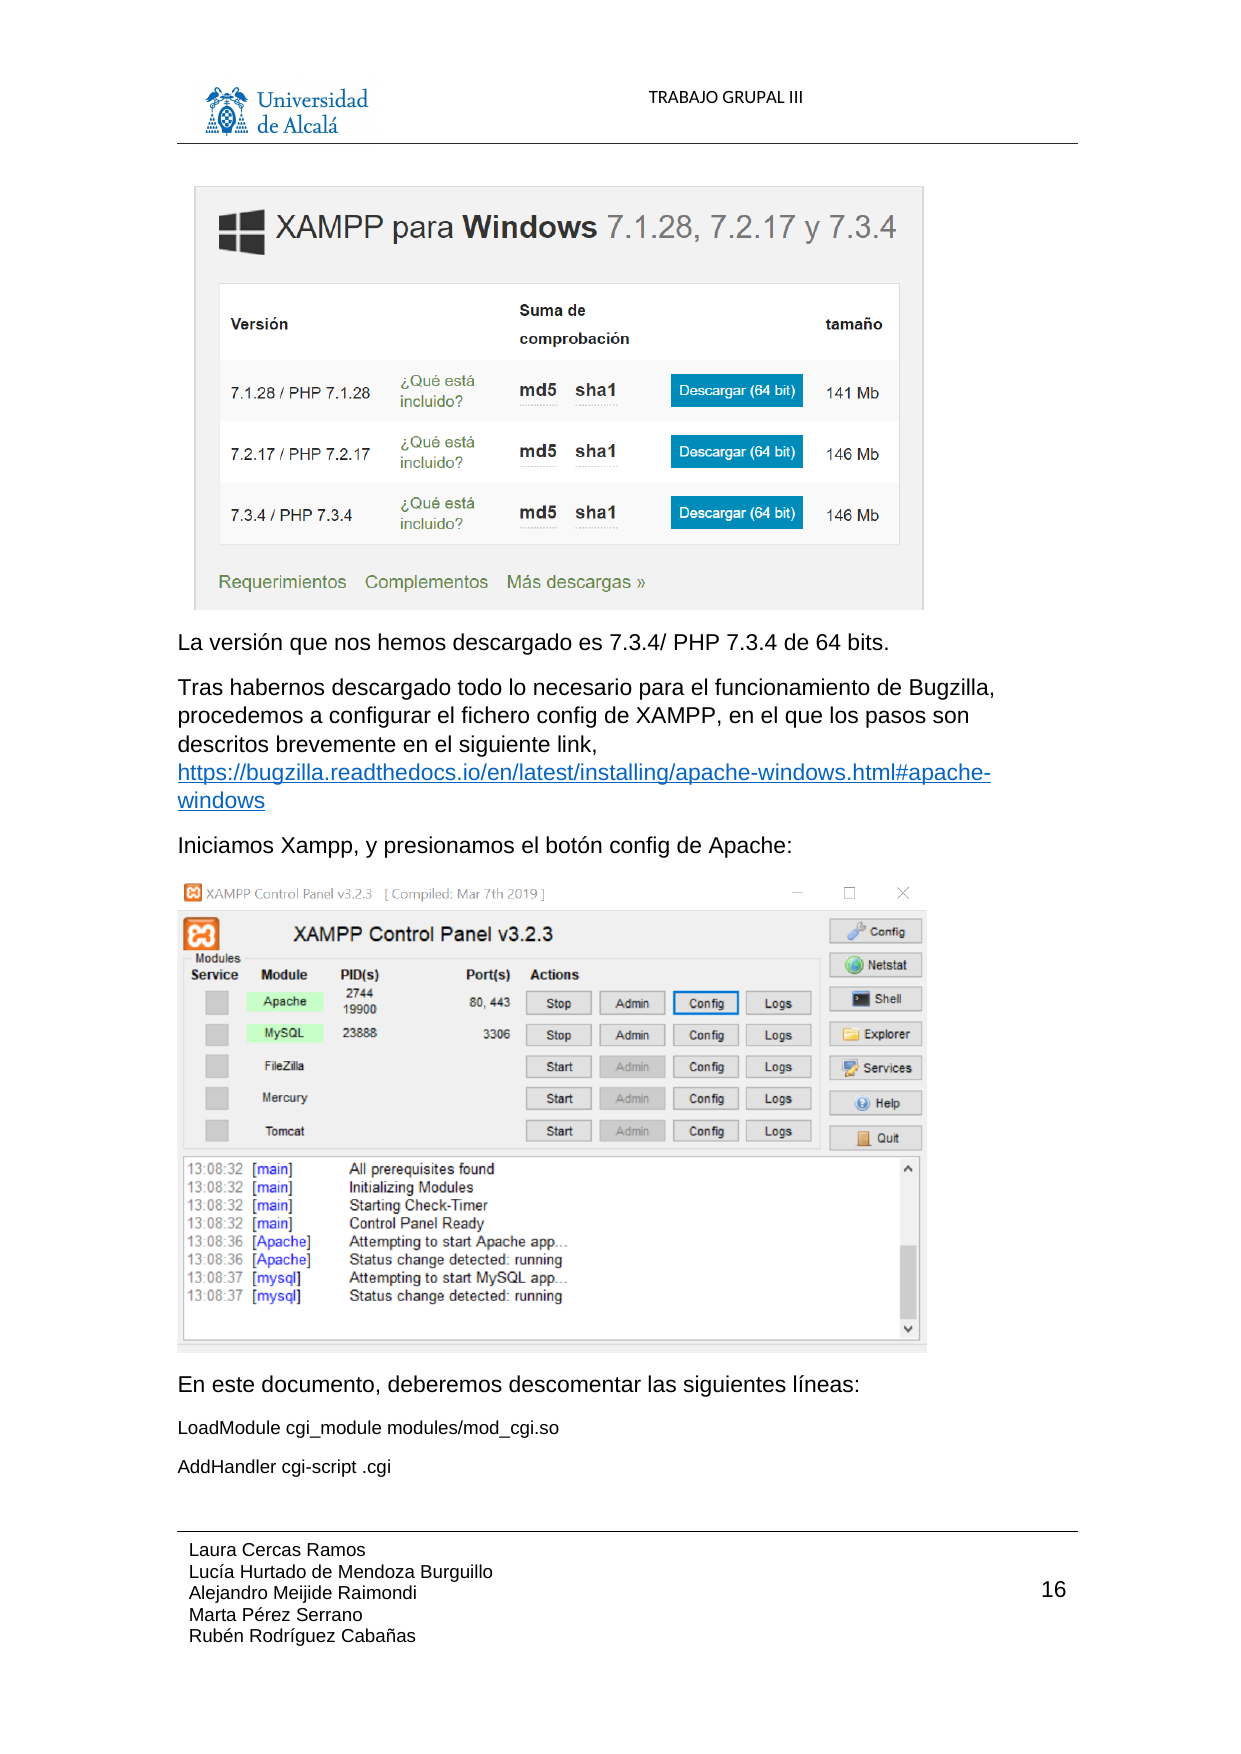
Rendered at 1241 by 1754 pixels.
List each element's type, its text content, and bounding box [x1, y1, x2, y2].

text Iniciamos Xampp, y presionamos el botón config de Apache: [177, 832, 1063, 859]
text La versión que nos hemos descargado es 7.3.4/ PHP 7.3.4 de 64 bits. [177, 628, 1063, 655]
picture [188, 75, 383, 143]
picture [177, 170, 928, 610]
picture [177, 877, 928, 1353]
text AddHandler cgi-script .cgi [177, 1456, 1063, 1478]
text En este documento, deberemos descomentar las siguientes líneas: [177, 1371, 1063, 1398]
text LoadModule cgi_module modules/mod_cgi.so [177, 1416, 1063, 1438]
text Tras habernos descargado todo lo necesario para el funcionamiento de Bugzilla, procedemos a configurar el fichero config de XAMPP, en el que los pasos son descritos brevemente en el siguiente link, https://bugzilla.readthedocs.io/en/latest/installing/apache-windows.html#apache-windows [177, 674, 1063, 814]
